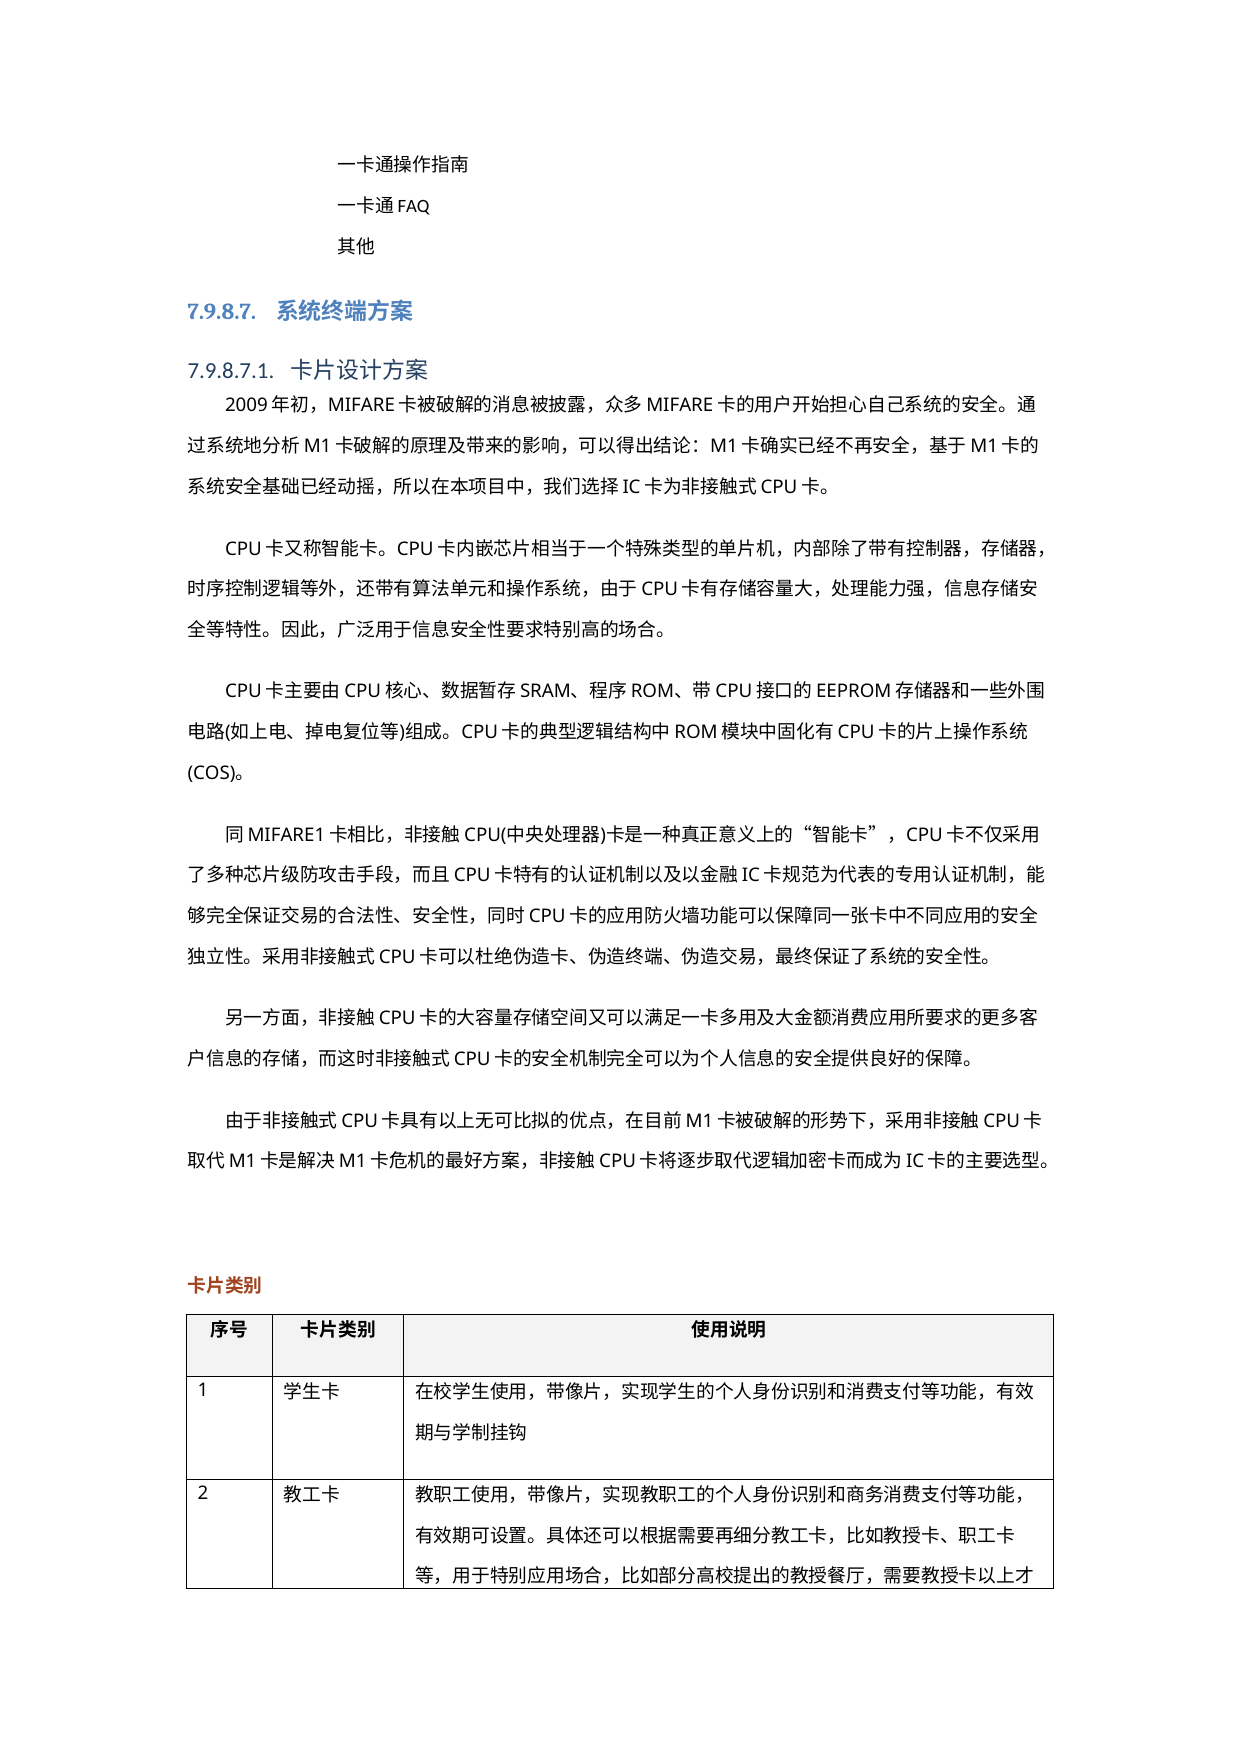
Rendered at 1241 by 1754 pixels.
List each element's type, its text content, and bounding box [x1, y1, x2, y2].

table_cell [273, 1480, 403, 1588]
list 一卡通FAQ [281, 191, 1053, 218]
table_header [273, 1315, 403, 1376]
subtitle 卡片类别 [187, 1271, 1053, 1298]
text 同MIFARE1卡相比，非接触CPU(中央处理器)卡是一种真正意义上的“智能卡”，CPU卡不仅采用了多种芯片级防攻击手段，而且CPU卡特有的认证机制以及以金融IC卡规范为代表的专用认证机制，能够完全保证交易的合法性、安全性，同时CPU卡的应用防火墙功能可以保障同一张卡中不同应用的安全独立性。采用非接触式CPU卡可以杜绝伪造卡、伪造终端、伪造交易，最终保证了系统的安全性。 [187, 819, 1053, 968]
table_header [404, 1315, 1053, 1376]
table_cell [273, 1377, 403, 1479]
list 一卡通操作指南 [281, 150, 1053, 177]
text CPU卡又称智能卡。CPU卡内嵌芯片相当于一个特殊类型的单片机，内部除了带有控制器，存储器，时序控制逻辑等外，还带有算法单元和操作系统，由于CPU卡有存储容量大，处理能力强，信息存储安全等特性。因此，广泛用于信息安全性要求特别高的场合。 [187, 533, 1053, 642]
text 2009年初，MIFARE卡被破解的消息被披露，众多MIFARE卡的用户开始担心自己系统的安全。通过系统地分析M1卡破解的原理及带来的影响，可以得出结论：M1卡确实已经不再安全，基于M1卡的系统安全基础已经动摇，所以在本项目中，我们选择IC卡为非接触式CPU卡。 [187, 390, 1053, 499]
text 另一方面，非接触CPU卡的大容量存储空间又可以满足一卡多用及大金额消费应用所要求的更多客户信息的存储，而这时非接触式CPU卡的安全机制完全可以为个人信息的安全提供良好的保障。 [187, 1003, 1053, 1071]
subtitle 卡片设计方案 [187, 352, 1053, 385]
list 其他 [281, 231, 1053, 259]
text CPU卡主要由CPU核心、数据暂存SRAM、程序ROM、带CPU接口的EEPROM存储器和一些外围电路(如上电、掉电复位等)组成。CPU卡的典型逻辑结构中ROM模块中固化有CPU卡的片上操作系统(COS)。 [187, 676, 1053, 785]
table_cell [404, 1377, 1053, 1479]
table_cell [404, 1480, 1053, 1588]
subtitle 系统终端方案 [187, 293, 1053, 326]
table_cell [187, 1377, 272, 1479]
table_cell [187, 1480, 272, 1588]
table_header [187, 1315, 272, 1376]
text 由于非接触式CPU卡具有以上无可比拟的优点，在目前M1卡被破解的形势下，采用非接触CPU卡取代M1卡是解决M1卡危机的最好方案，非接触CPU卡将逐步取代逻辑加密卡而成为IC卡的主要选型。 [187, 1105, 1053, 1173]
